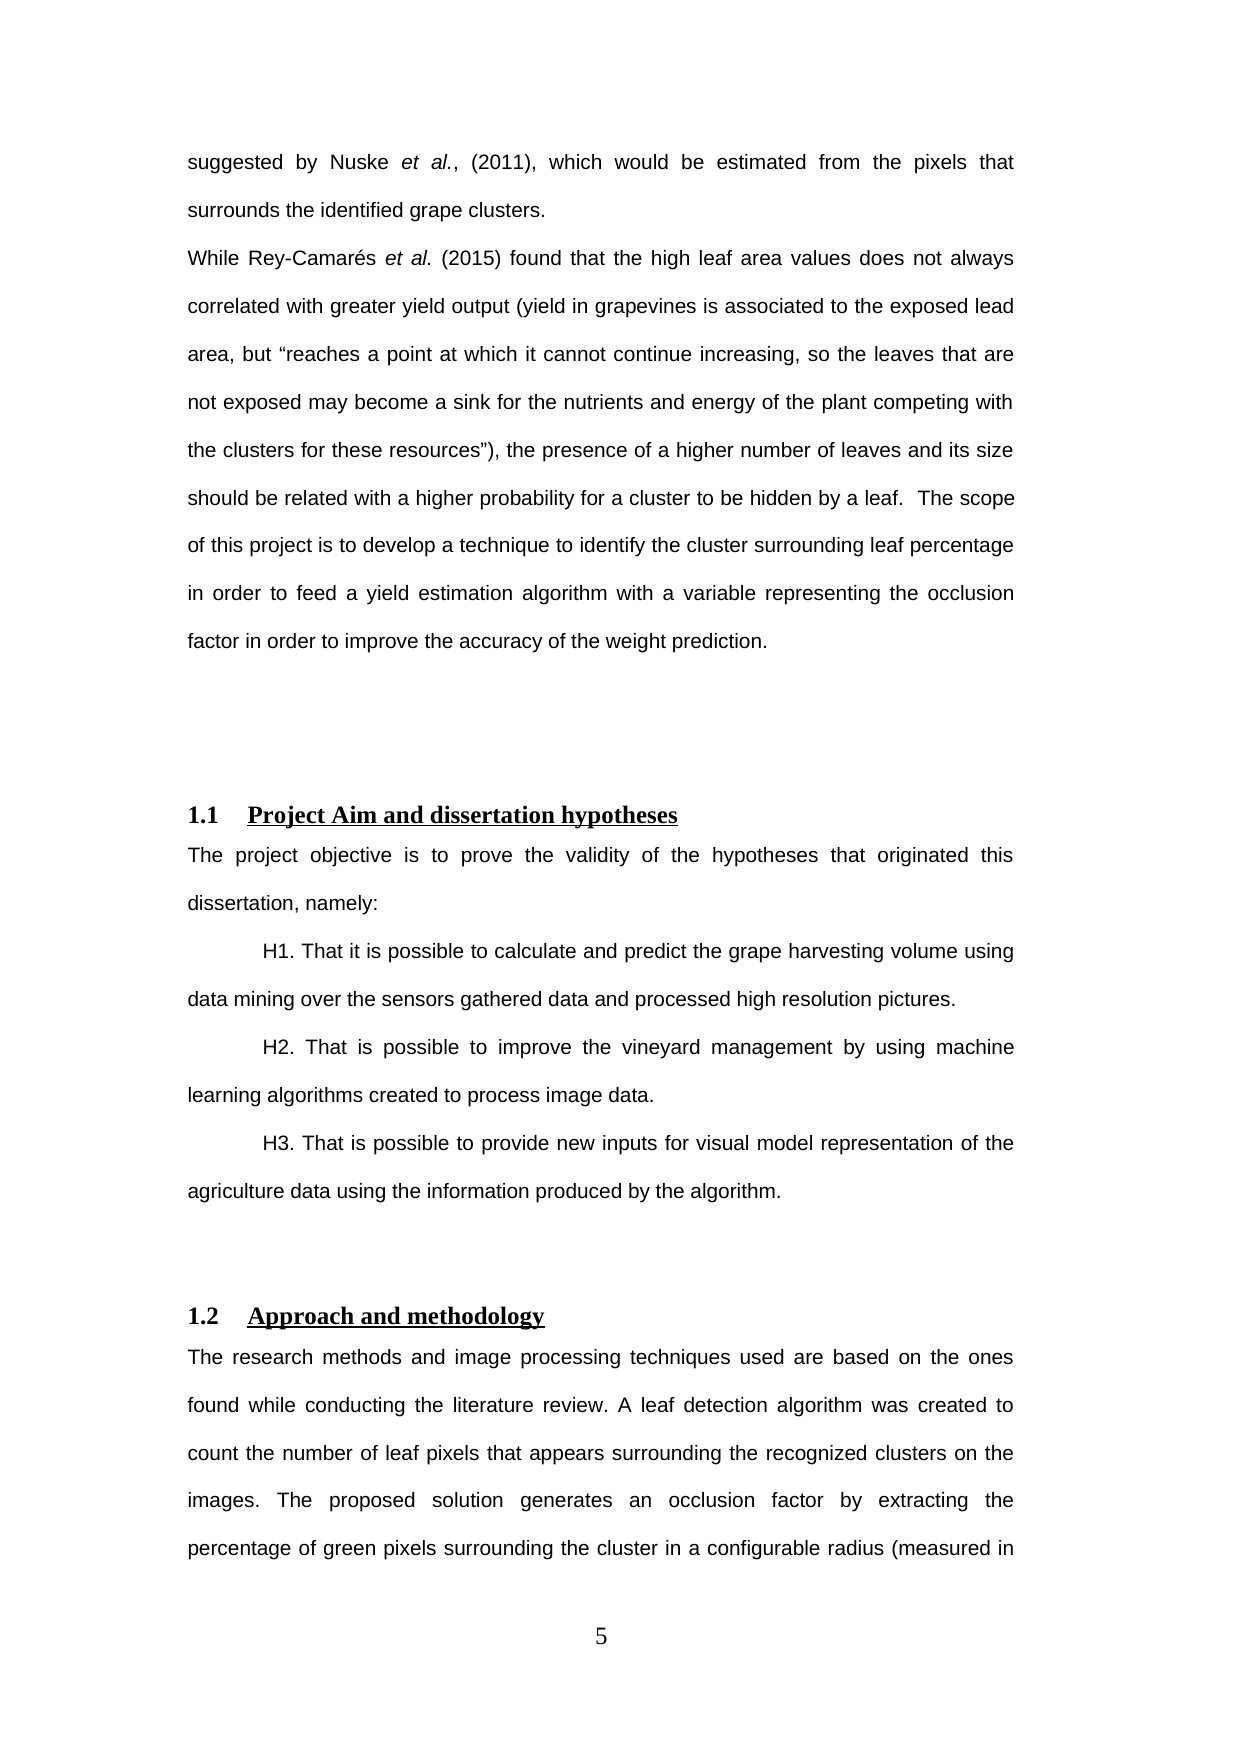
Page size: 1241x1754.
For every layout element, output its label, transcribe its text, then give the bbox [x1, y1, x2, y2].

subtitle Project Aim and dissertation hypotheses [187, 800, 955, 829]
text H3. That is possible to provide new inputs for visual model representation of the agriculture data using the information produced by the algorithm. [187, 1131, 1015, 1202]
subtitle Approach and methodology [187, 1301, 955, 1330]
text While Rey-Camarés et al. (2015) found that the high leaf area values does not always correlated with greater yield output (yield in grapevines is associated to the exposed lead area, but “reaches a point at which it cannot continue increasing, so the leaves that are not exposed may become a sink for the nutrients and energy of the plant competing with the clusters for these resources”), the presence of a higher number of leaves and its size should be related with a higher probability for a cluster to be hidden by a leaf. The scope of this project is to develop a technique to identify the cluster surrounding leaf percentage in order to feed a yield estimation algorithm with a variable representing the occlusion factor in order to improve the accuracy of the weight prediction. [187, 246, 1015, 653]
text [187, 1344, 1015, 1560]
text H2. That is possible to improve the vineyard management by using machine learning algorithms created to process image data. [187, 1035, 1015, 1107]
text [187, 150, 1015, 222]
text The project objective is to prove the validity of the hypotheses that originated this dissertation, namely: [187, 843, 1015, 915]
text H1. That it is possible to calculate and predict the grape harvesting volume using data mining over the sensors gathered data and processed high resolution pictures. [187, 939, 1015, 1011]
